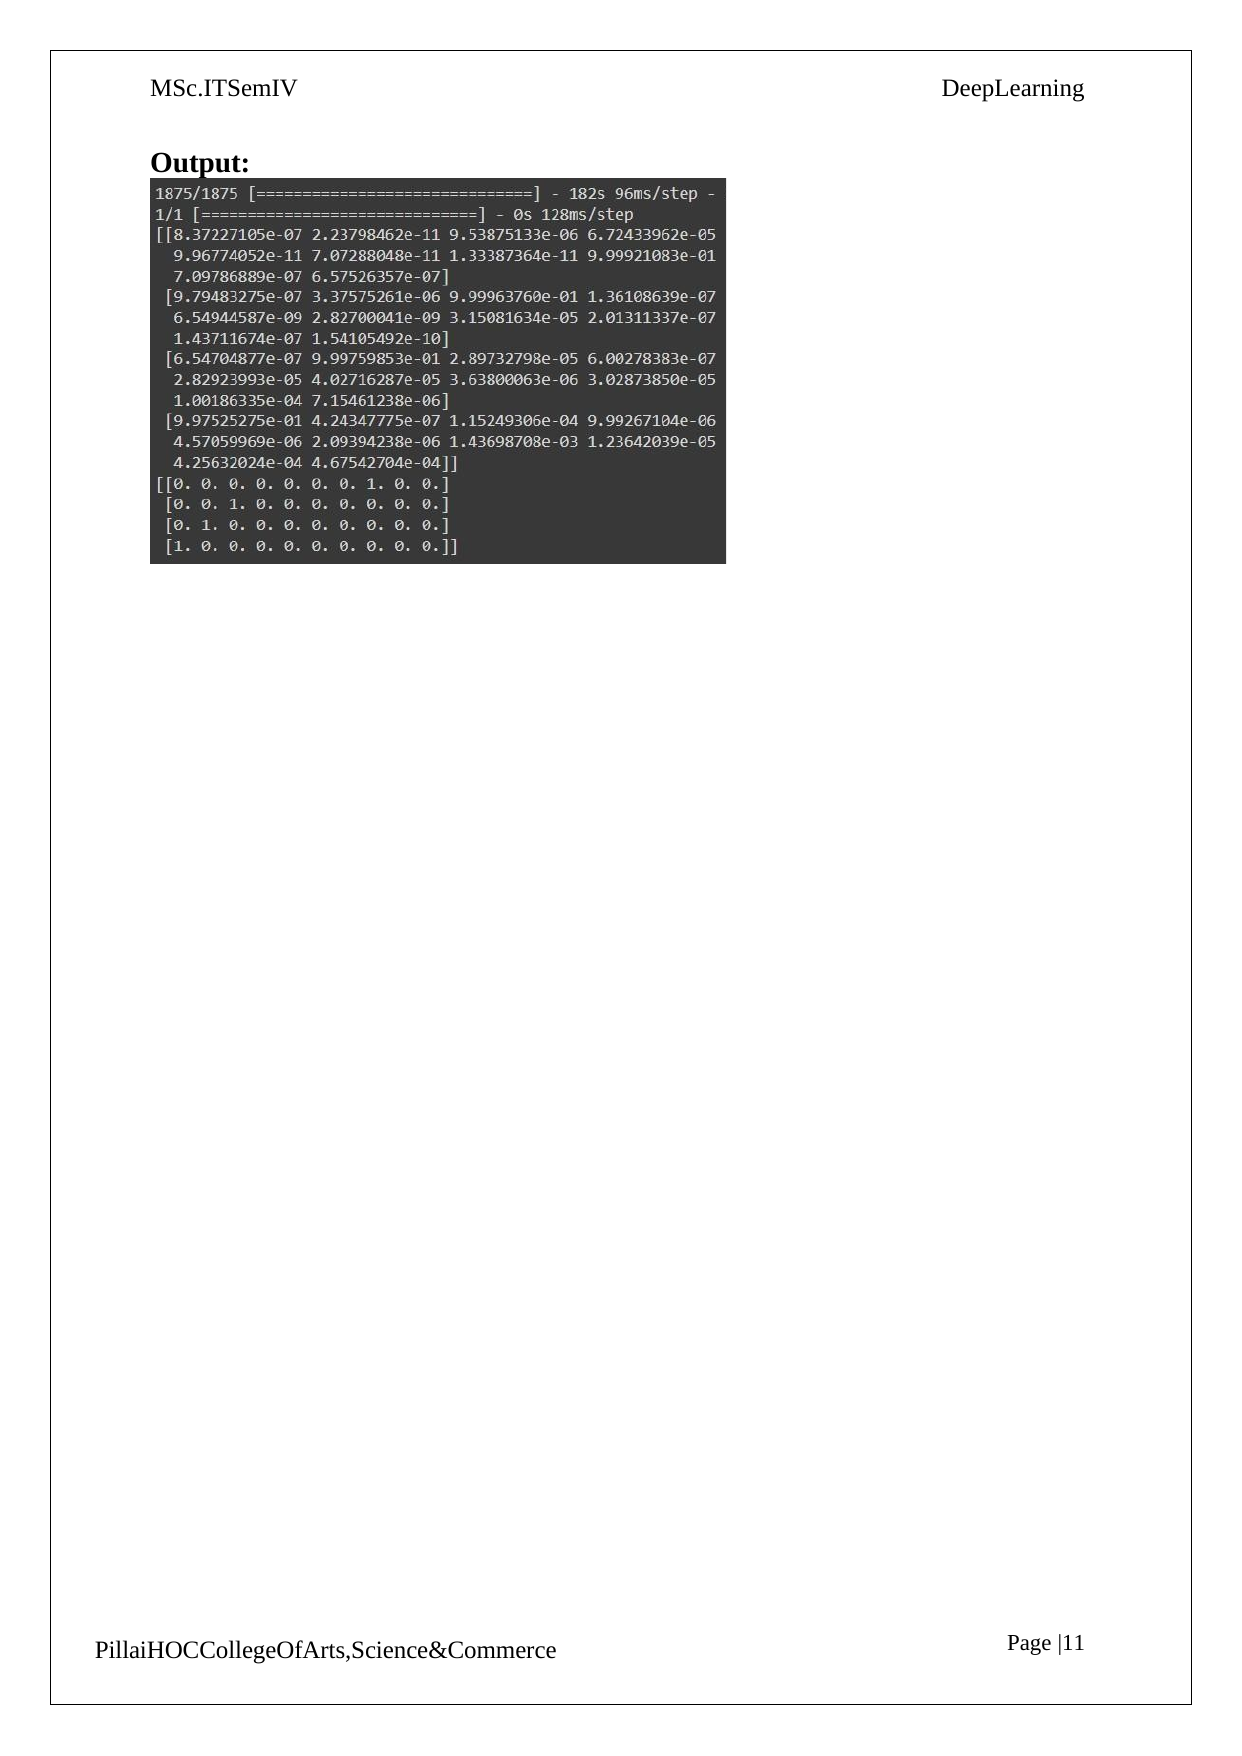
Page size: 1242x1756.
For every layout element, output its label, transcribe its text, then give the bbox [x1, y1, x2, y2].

picture [150, 178, 727, 564]
subtitle Output: [150, 145, 1104, 178]
